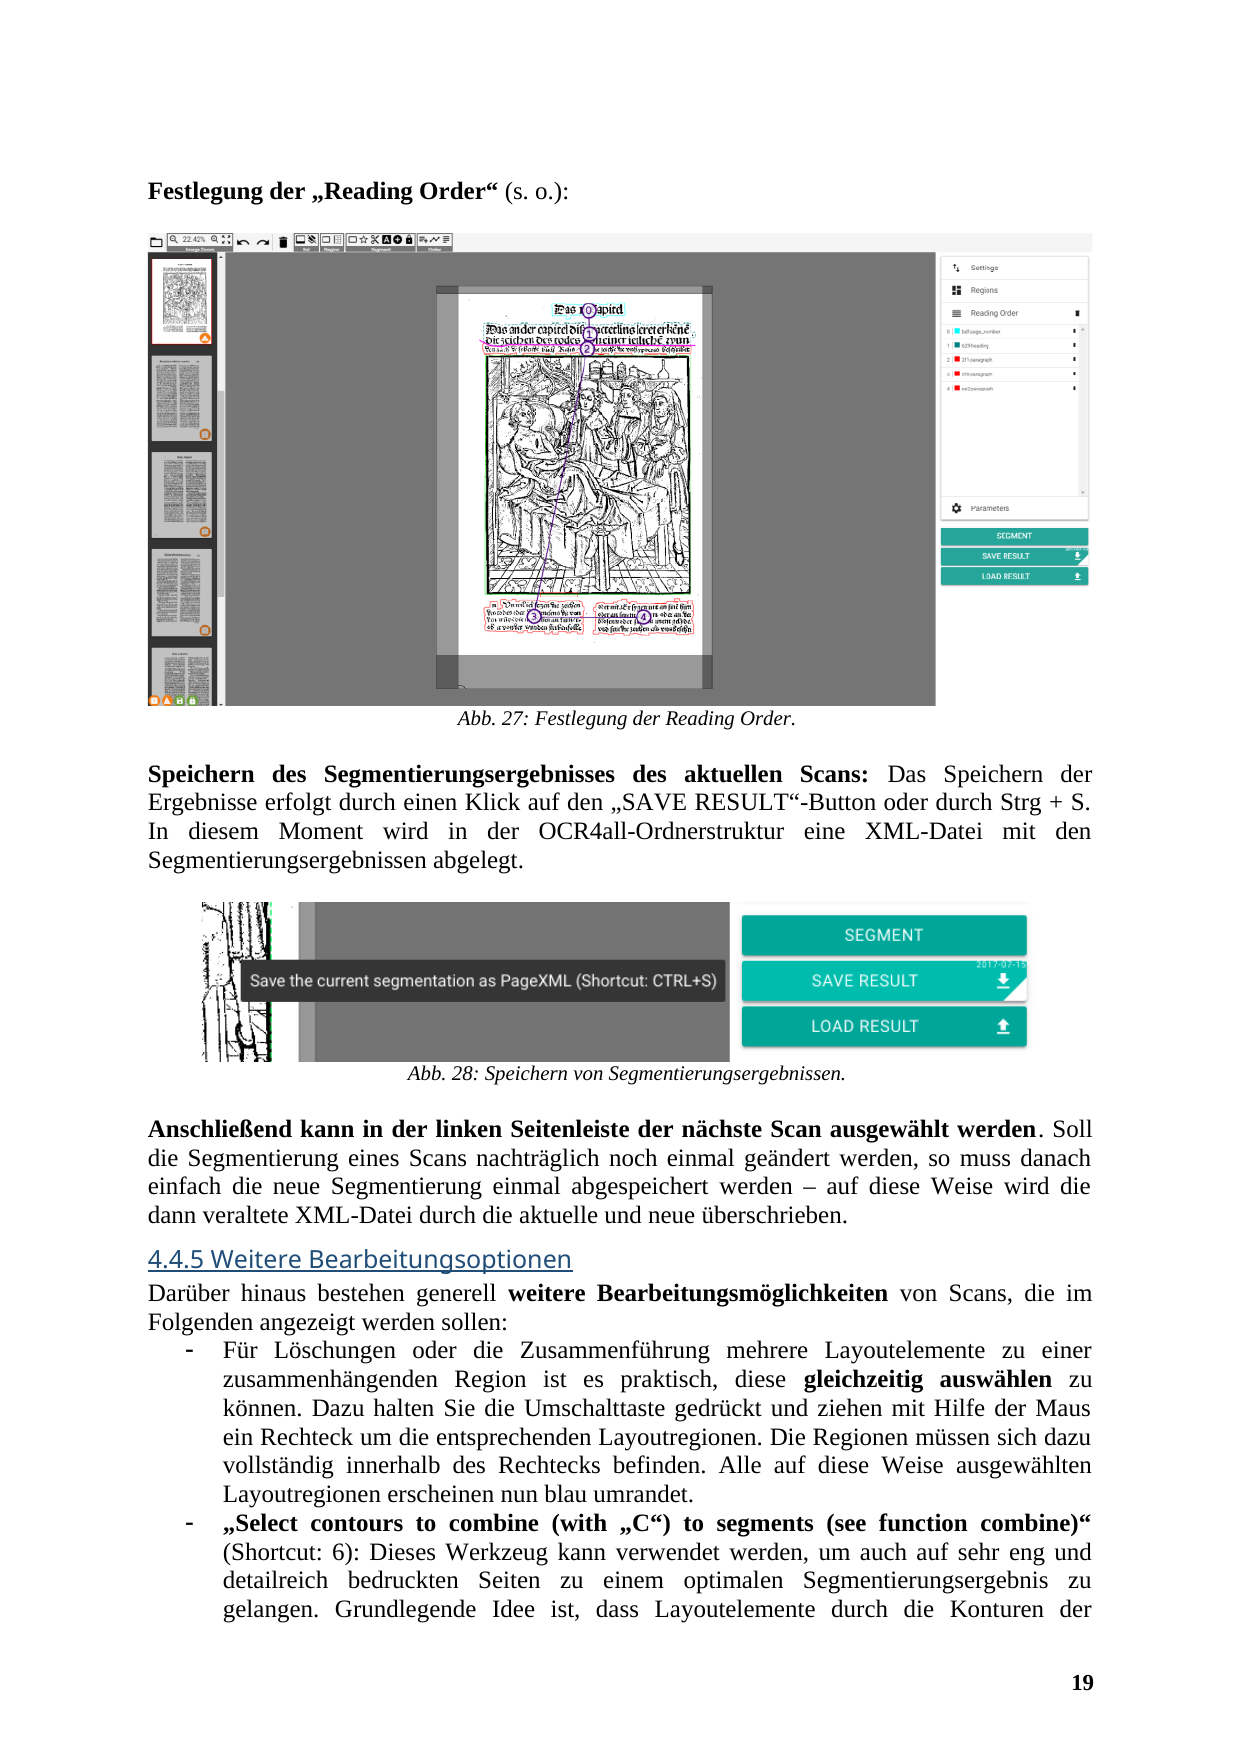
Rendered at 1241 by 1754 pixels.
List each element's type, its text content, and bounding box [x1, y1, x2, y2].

subtitle 4.4.5 Weitere Bearbeitungsoptionen [148, 1241, 1092, 1275]
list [185, 1508, 1092, 1623]
text Speichern des Segmentierungsergebnisses des aktuellen Scans: Das Speichern der Ergebnisse erfolgt durch einen Klick auf den „SAVE RESULT“-Button oder durch Strg + S. In diesem Moment wird in der OCR4all-Ordnerstruktur eine XML-Datei mit den Segmentierungsergebnissen abgelegt. [148, 759, 1092, 874]
text Festlegung der „Reading Order“ (s. o.): [148, 176, 1092, 205]
text Abb. 28: Speichern von Segmentierungsergebnissen. [148, 1061, 1092, 1085]
text Darüber hinaus bestehen generell weitere Bearbeitungsmöglichkeiten von Scans, die im Folgenden angezeigt werden sollen: [148, 1278, 1092, 1336]
text Abb. 27: Festlegung der Reading Order. [148, 706, 1092, 730]
list Für Löschungen oder die Zusammenführung mehrere Layoutelemente zu einer zusammenhängenden Region ist es praktisch, diese gleichzeitig auswählen zu können. Dazu halten Sie die Umschalttaste gedrückt und ziehen mit Hilfe der Maus ein Rechteck um die entsprechenden Layoutregionen. Die Regionen müssen sich dazu vollständig innerhalb des Rechtecks befinden. Alle auf diese Weise ausgewählten Layoutregionen erscheinen nun blau umrandet. [185, 1336, 1092, 1508]
text Anschließend kann in der linken Seitenleiste der nächste Scan ausgewählt werden. Soll die Segmentierung eines Scans nachträglich noch einmal geändert werden, so muss danach einfach die neue Segmentierung einmal abgespeichert werden – auf diese Weise wird die dann veraltete XML-Datei durch die aktuelle und neue überschrieben. [148, 1114, 1092, 1229]
picture [201, 902, 1039, 1062]
